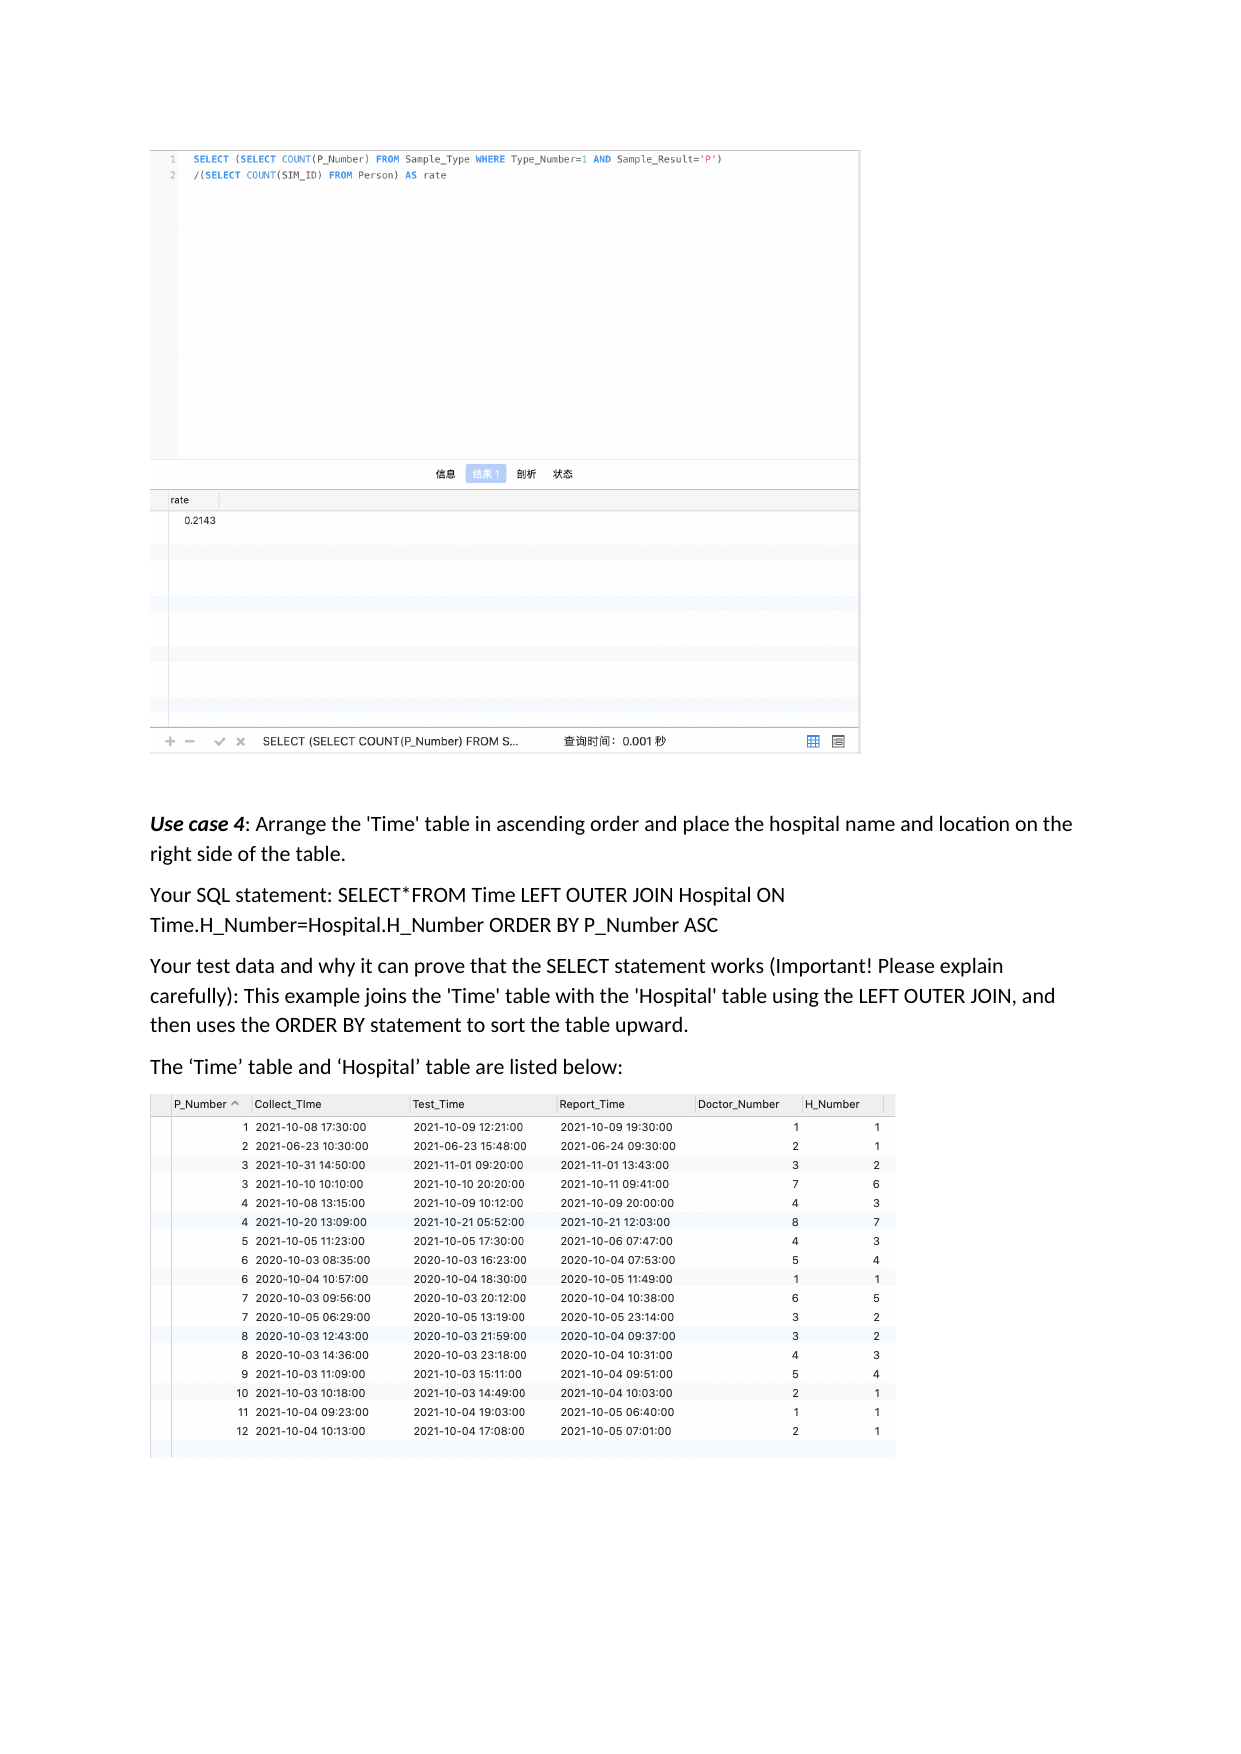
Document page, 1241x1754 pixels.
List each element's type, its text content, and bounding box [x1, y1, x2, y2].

text The ‘Time’ table and ‘Hospital’ table are listed below: [150, 1053, 1090, 1079]
picture [150, 1094, 896, 1458]
text Use case 4: Arrange the 'Time' table in ascending order and place the hospital name and location on the right side of the table. [150, 811, 1090, 866]
text Your SQL statement: SELECT*FROM Time LEFT OUTER JOIN Hospital ON Time.H_Number=Hospital.H_Number ORDER BY P_Number ASC [150, 882, 1090, 937]
picture [150, 150, 861, 754]
text Your test data and why it can prove that the SELECT statement works (Important! Please explain carefully): This example joins the 'Time' table with the 'Hospital' table using the LEFT OUTER JOIN, and then uses the ORDER BY statement to sort the table upward. [150, 953, 1090, 1038]
